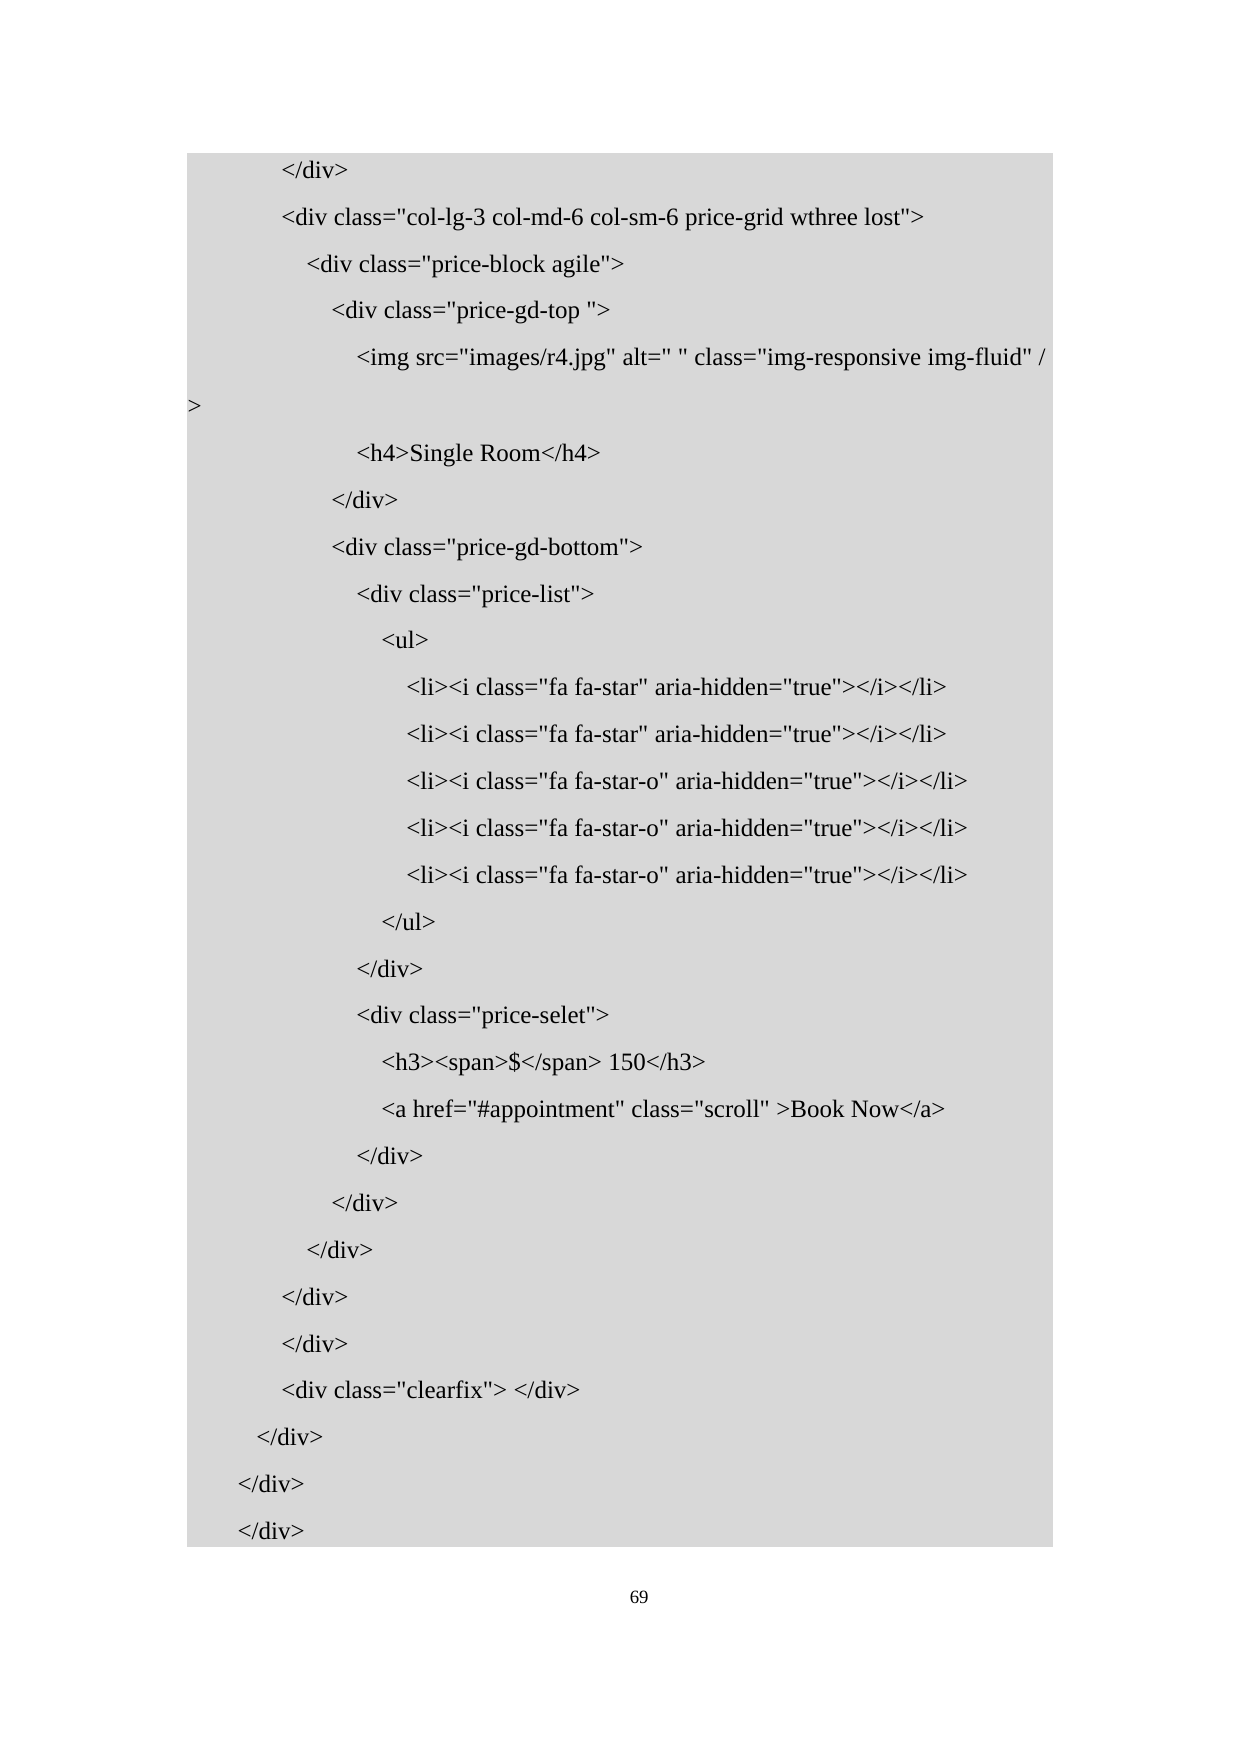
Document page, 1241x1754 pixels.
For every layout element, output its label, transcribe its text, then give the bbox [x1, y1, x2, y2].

text </div> [187, 483, 1053, 516]
text </div> [187, 1514, 1053, 1547]
text <div class="col-lg-3 col-md-6 col-sm-6 price-grid wthree lost"> [187, 200, 1053, 232]
text <div class="price-selet"> [187, 999, 1053, 1031]
text <li><i class="fa fa-star" aria-hidden="true"></i></li> [187, 671, 1053, 703]
text </div> [187, 1327, 1053, 1359]
text </div> [187, 1280, 1053, 1312]
text <li><i class="fa fa-star-o" aria-hidden="true"></i></li> [187, 858, 1053, 891]
text <ul> [187, 624, 1053, 656]
text </div> [187, 1467, 1053, 1500]
text <li><i class="fa fa-star-o" aria-hidden="true"></i></li> [187, 764, 1053, 797]
text <div class="price-block agile"> [187, 247, 1053, 279]
text <div class="price-gd-top "> [187, 294, 1053, 326]
text </div> [187, 1421, 1053, 1453]
text <div class="price-list"> [187, 577, 1053, 609]
text <h4>Single Room</h4> [187, 436, 1053, 469]
text <li><i class="fa fa-star-o" aria-hidden="true"></i></li> [187, 811, 1053, 844]
text <li><i class="fa fa-star" aria-hidden="true"></i></li> [187, 717, 1053, 750]
text <a href="#appointment" class="scroll" >Book Now</a> [187, 1092, 1053, 1125]
text </ul> [187, 905, 1053, 937]
text <h3><span>$</span> 150</h3> [187, 1046, 1053, 1078]
text <div class="clearfix"> </div> [187, 1374, 1053, 1406]
text </div> [187, 153, 1053, 186]
text <img src="images/r4.jpg" alt=" " class="img-responsive img-fluid" /> [187, 341, 1053, 422]
text </div> [187, 1139, 1053, 1172]
text </div> [187, 1186, 1053, 1219]
text </div> [187, 952, 1053, 984]
text <div class="price-gd-bottom"> [187, 530, 1053, 562]
text </div> [187, 1233, 1053, 1266]
